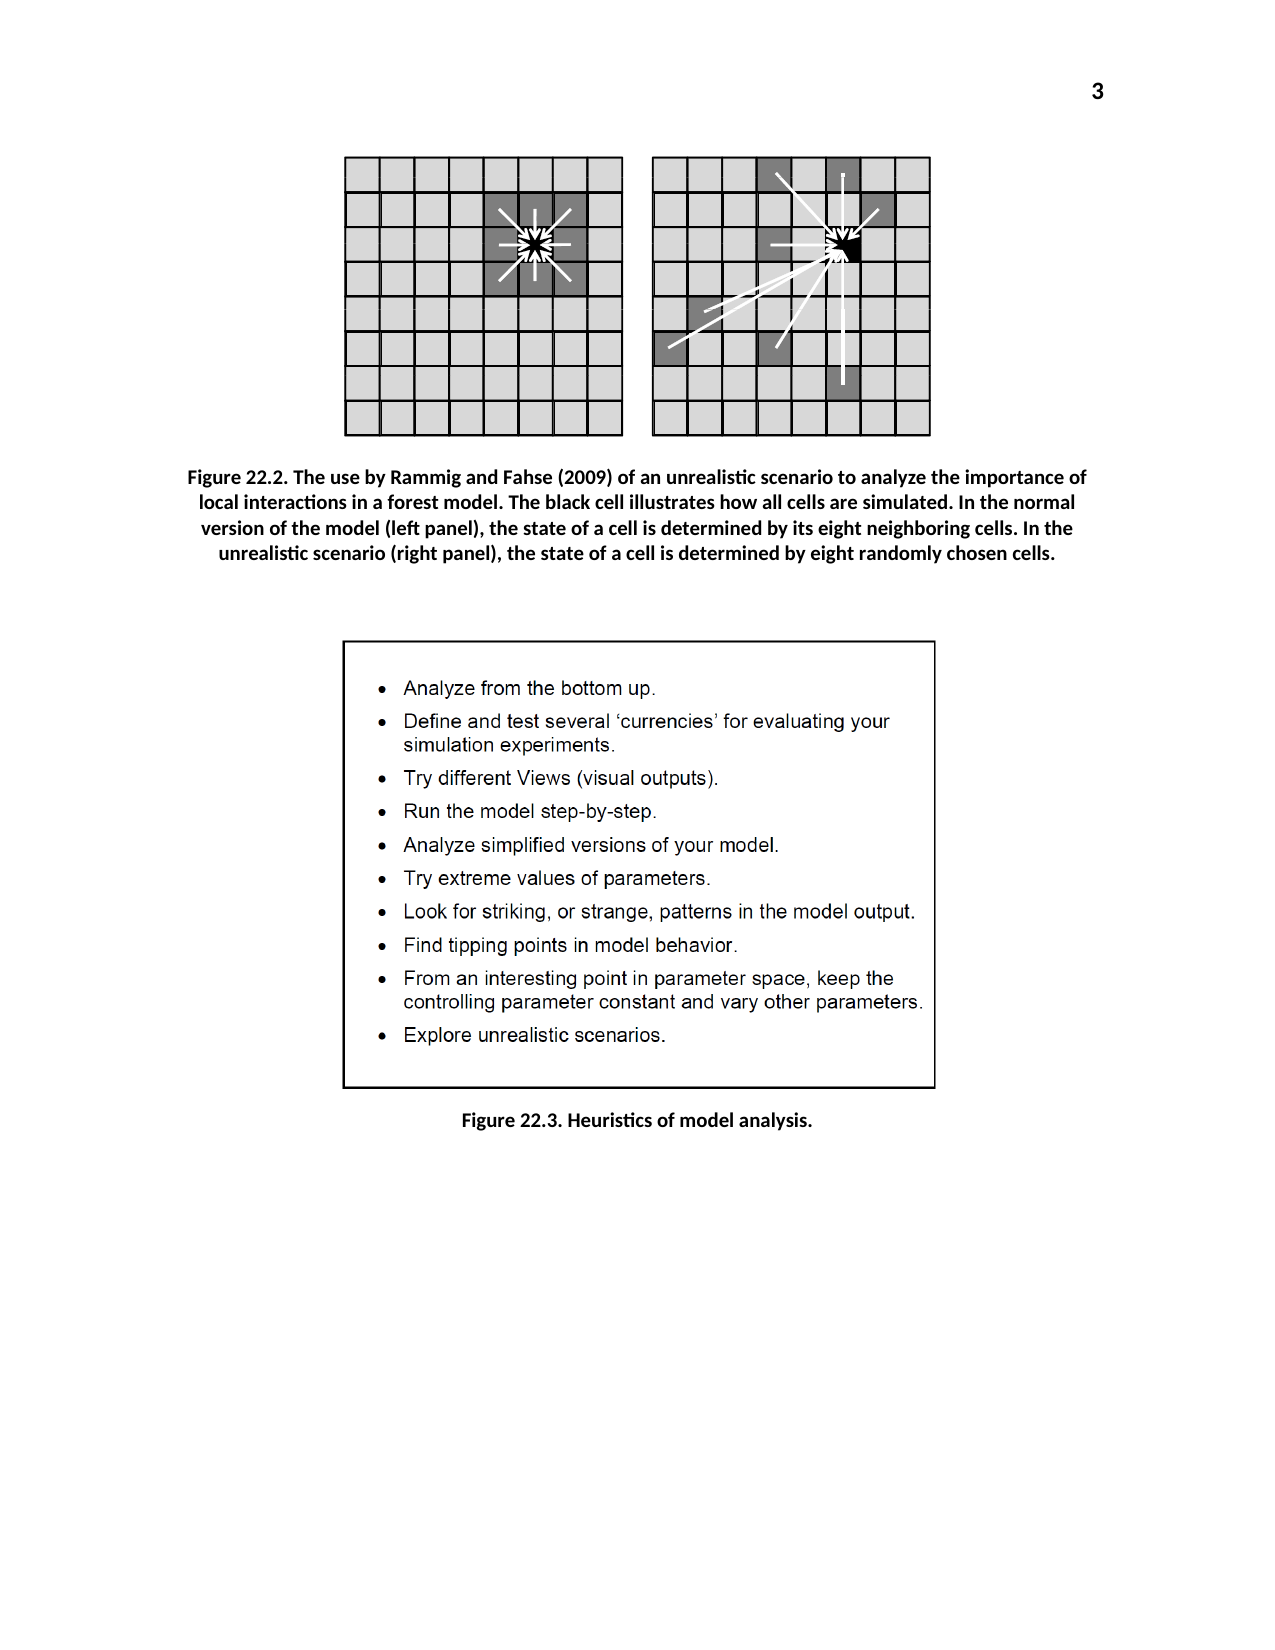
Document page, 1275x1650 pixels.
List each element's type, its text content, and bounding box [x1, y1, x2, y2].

text Figure 22.3. Heuristics of model analysis. [171, 1107, 1104, 1133]
text Figure 22.2. The use by Rammig and Fahse (2009) of an unrealistic scenario to analyze the importance of local interactions in a forest model. The black cell illustrates how all cells are simulated. In the normal version of the model (left panel), the state of a cell is determined by its eight neighboring cells. In the unrealistic scenario (right panel), the state of a cell is determined by eight randomly chosen cells. [171, 464, 1104, 566]
picture [337, 637, 938, 1095]
